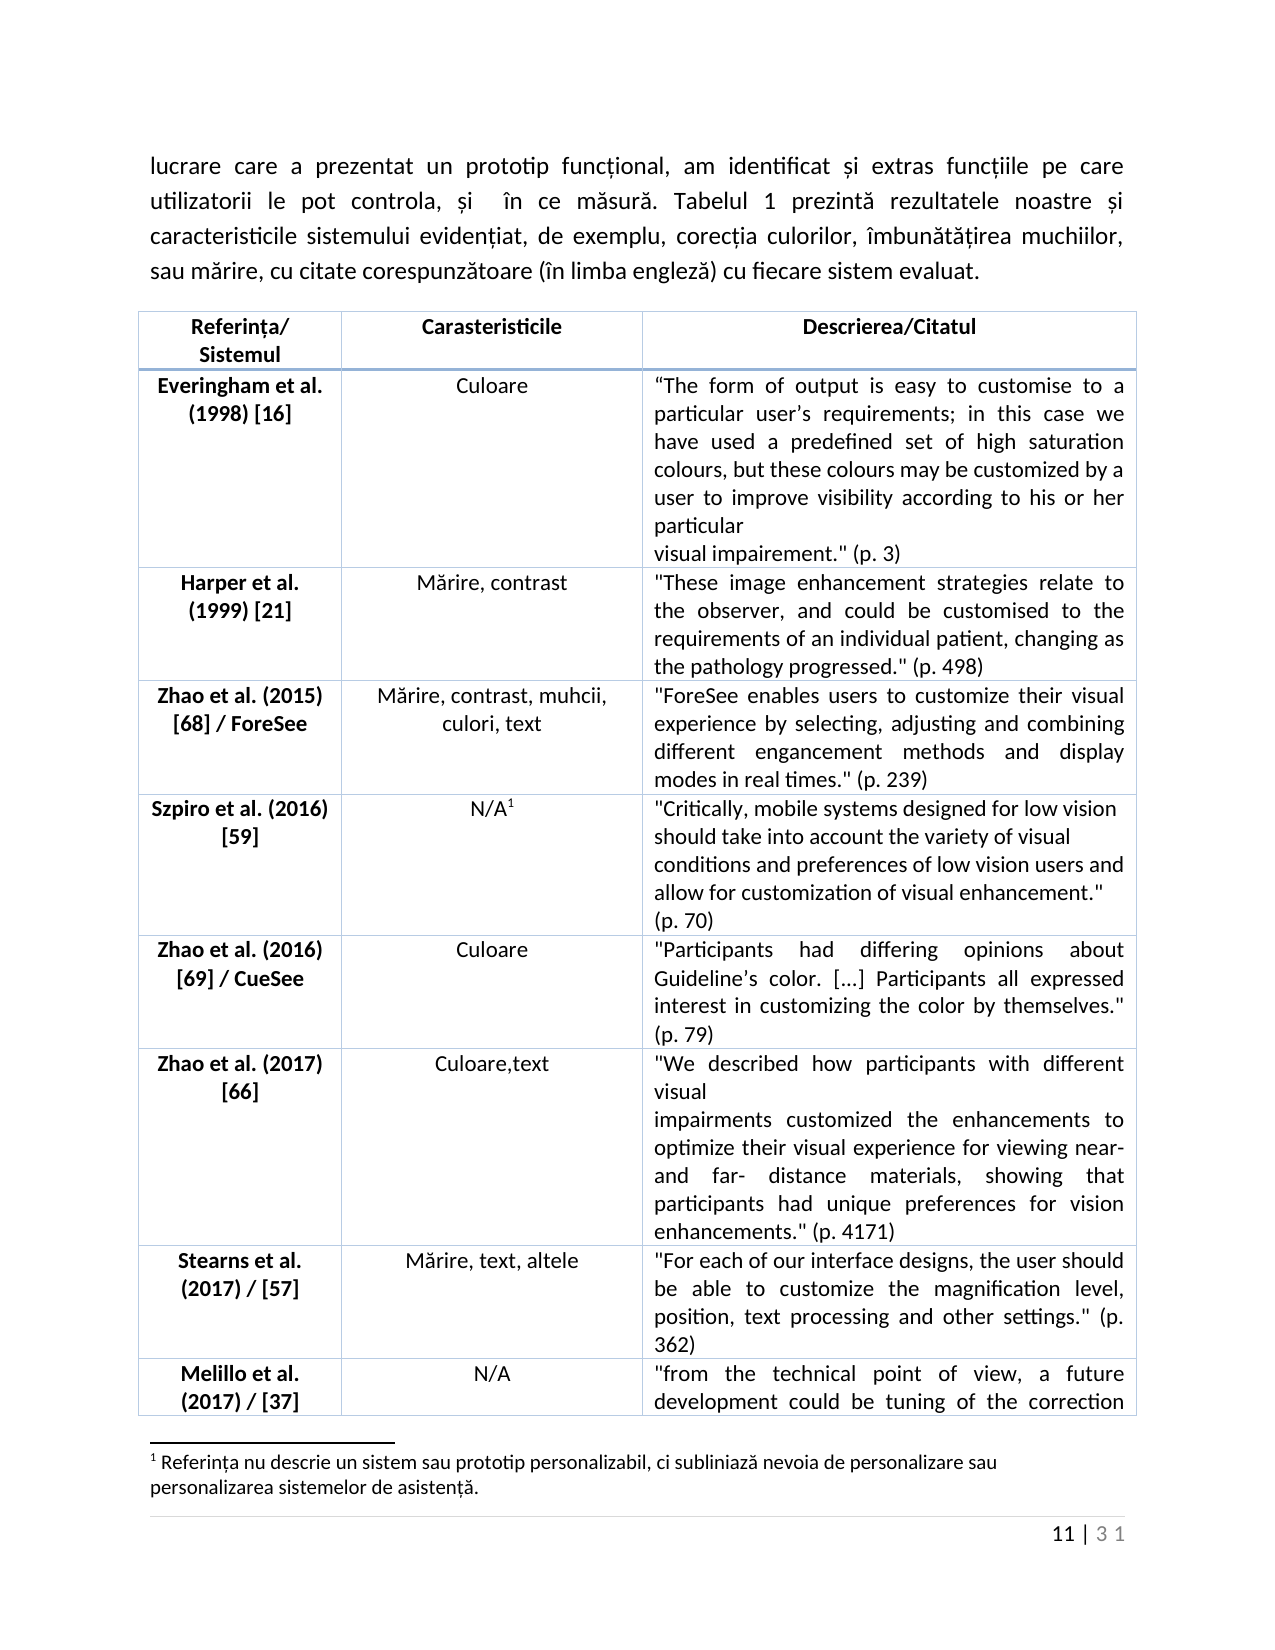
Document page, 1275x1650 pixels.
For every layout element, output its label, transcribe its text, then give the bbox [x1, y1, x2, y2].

table_cell Zhao et al. (2016) [69] / CueSee [139, 936, 341, 1048]
table_cell Mărire, contrast, muhcii, culori, text [342, 681, 642, 793]
table_cell Culoare [342, 371, 642, 567]
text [150, 150, 1125, 286]
table_cell Stearns et al. (2017) / [57] [139, 1246, 341, 1358]
table_cell "ForeSee enables users to customize their visual experience by selecting, adjusting and combining different engancement methods and display modes in real times." (p. 239) [643, 681, 1136, 793]
table_cell Zhao et al. (2015) [68] / ForeSee [139, 681, 341, 793]
table_cell Szpiro et al. (2016) [59] [139, 795, 341, 934]
table_cell "We described how participants with different visual impairments customized the enhancements to optimize their visual experience for viewing near- and far- distance materials, showing that participants had unique preferences for vision enhancements." (p. 4171) [643, 1049, 1136, 1245]
table_cell Zhao et al. (2017) [66] [139, 1049, 341, 1245]
table_cell Mărire, text, altele [342, 1246, 642, 1358]
table_cell Culoare [342, 936, 642, 1048]
table_cell "Critically, mobile systems designed for low vision should take into account the variety of visual conditions and preferences of low vision users and allow for customization of visual enhancement." (p. 70) [643, 795, 1136, 934]
table_header Descrierea/Citatul [643, 312, 1136, 368]
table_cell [139, 1359, 341, 1415]
table_header Carasteristicile [342, 312, 642, 368]
table_cell N/A [342, 795, 642, 934]
table_cell Harper et al. (1999) [21] [139, 568, 341, 680]
table_cell Everingham et al. (1998) [16] [139, 371, 341, 567]
table_header Referința/Sistemul [139, 312, 341, 368]
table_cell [643, 1359, 1136, 1415]
table_cell "These image enhancement strategies relate to the observer, and could be customised to the requirements of an individual patient, changing as the pathology progressed." (p. 498) [643, 568, 1136, 680]
table_cell "Participants had differing opinions about Guideline’s color. [...] Participants all expressed interest in customizing the color by themselves." (p. 79) [643, 936, 1136, 1048]
table_cell “The form of output is easy to customise to a particular user’s requirements; in this case we have used a predefined set of high saturation colours, but these colours may be customized by a user to improve visibility according to his or her particular visual impairement." (p. 3) [643, 371, 1136, 567]
table_cell Culoare,text [342, 1049, 642, 1245]
table_cell "For each of our interface designs, the user should be able to customize the magnification level, position, text processing and other settings." (p. 362) [643, 1246, 1136, 1358]
table_cell N/A [342, 1359, 642, 1415]
table_cell Mărire, contrast [342, 568, 642, 680]
